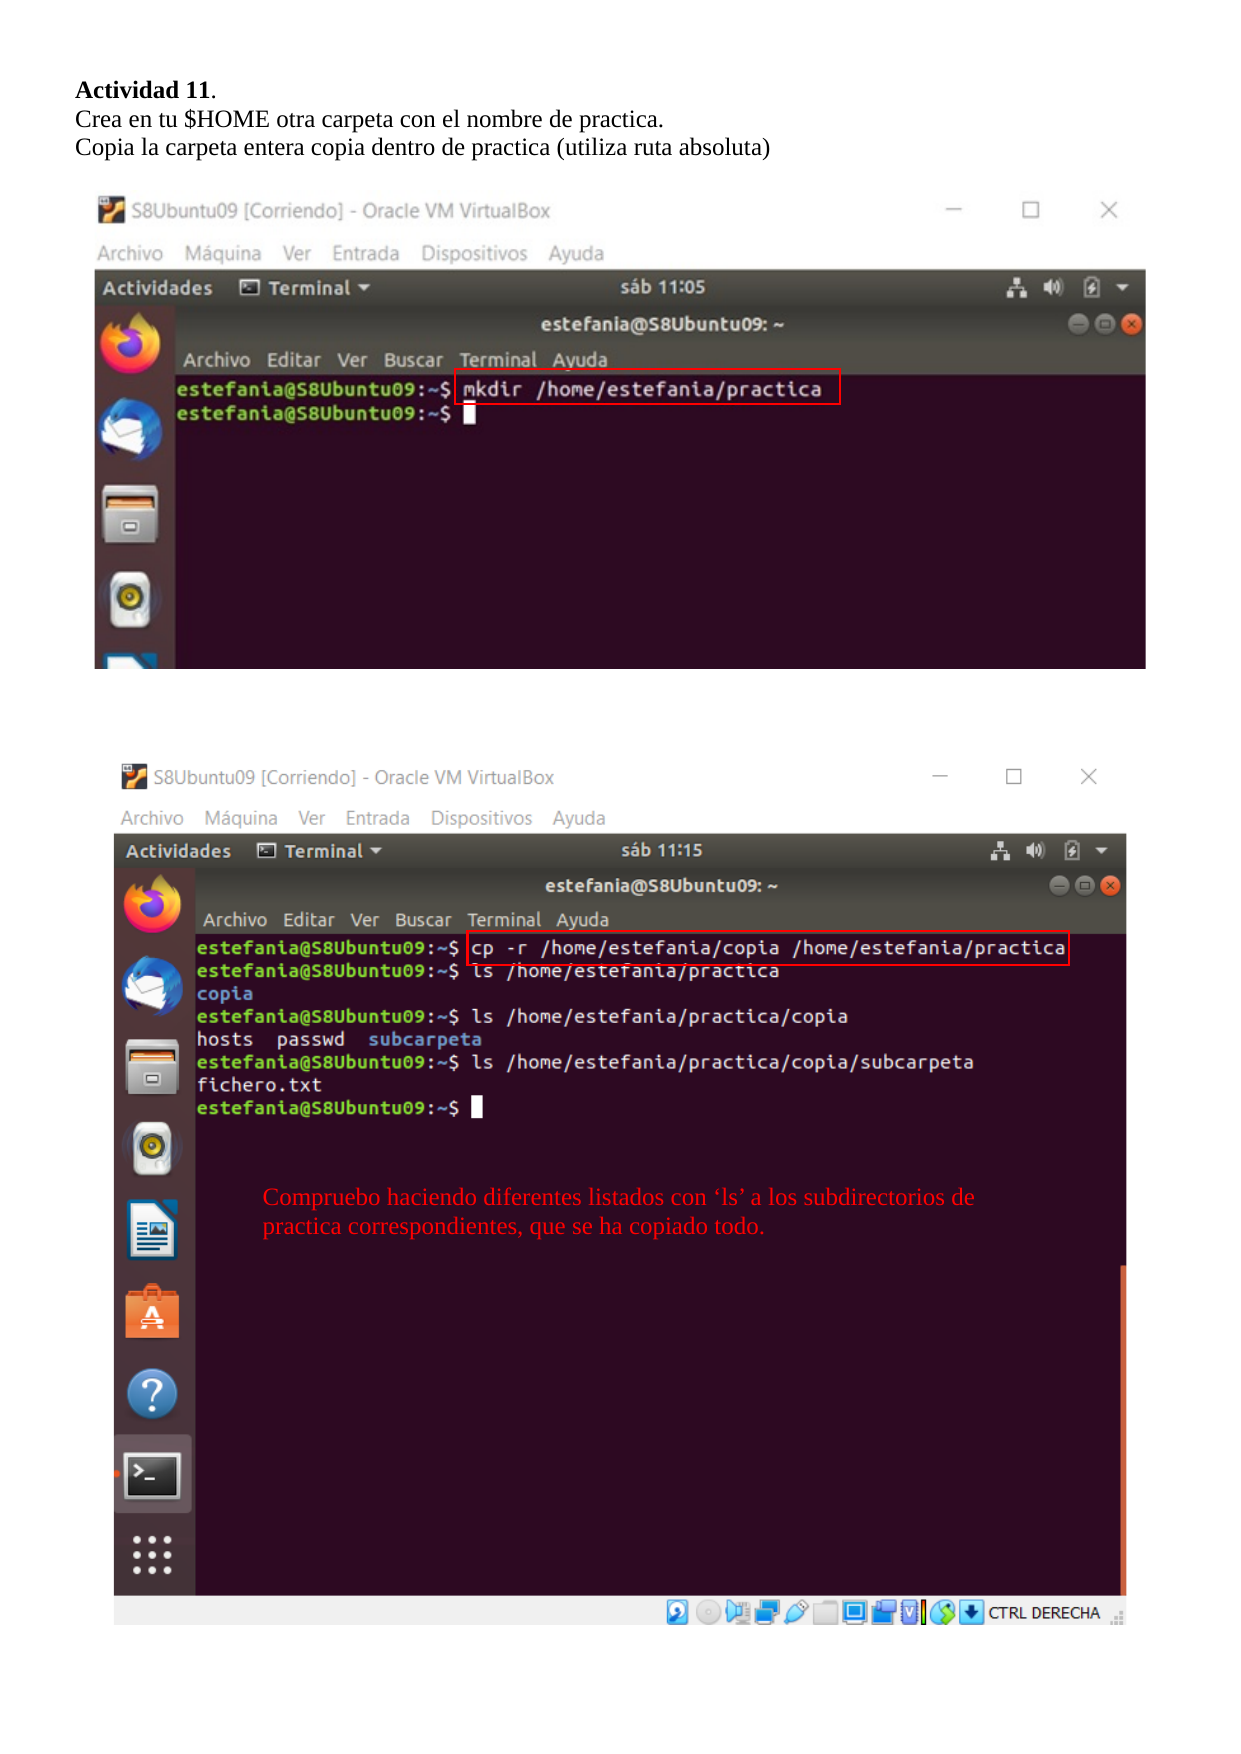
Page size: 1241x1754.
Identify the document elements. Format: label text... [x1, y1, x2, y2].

text Actividad 11. Crea en tu $HOME otra carpeta con el nombre de practica. Copia la carpeta entera copia dentro de practica (utiliza ruta absoluta) [75, 75, 1165, 161]
picture [94, 190, 1146, 669]
picture [113, 755, 1127, 1625]
